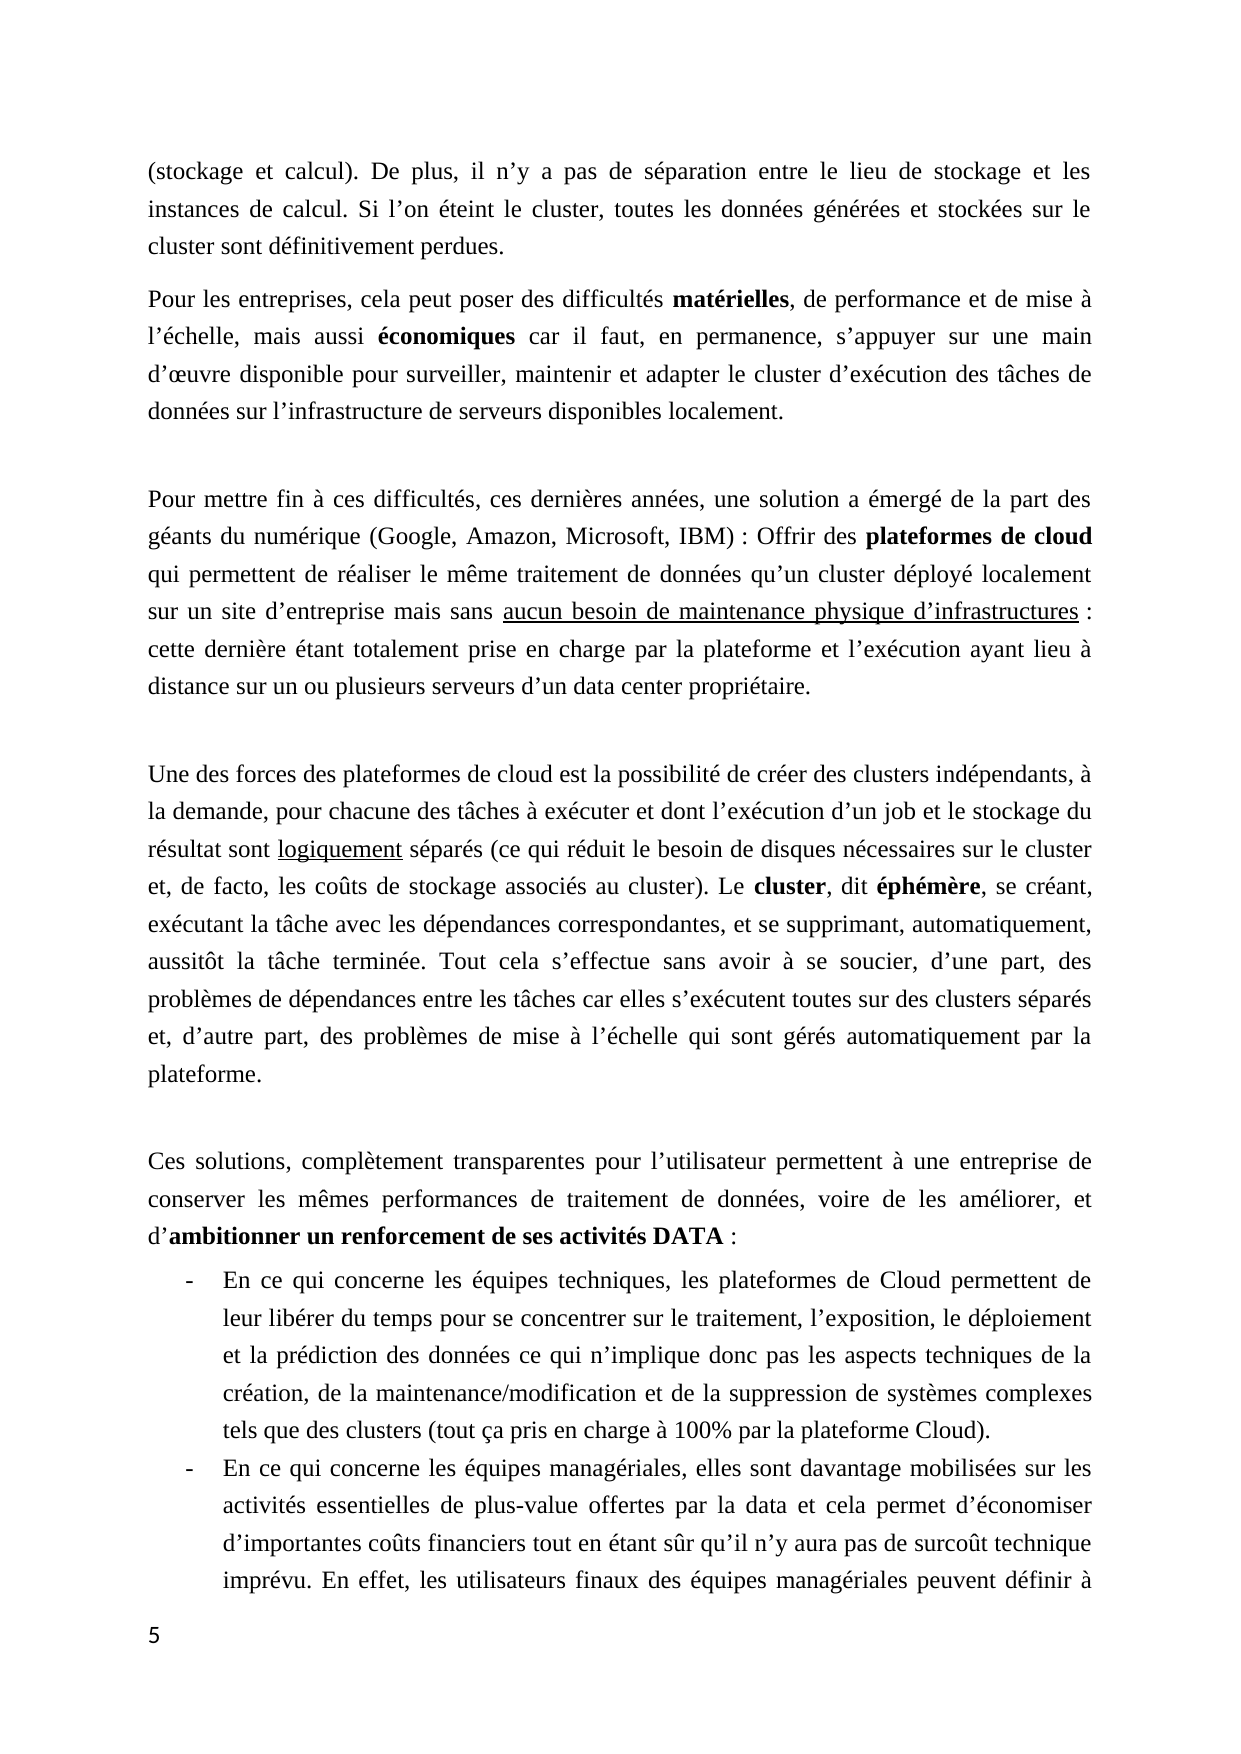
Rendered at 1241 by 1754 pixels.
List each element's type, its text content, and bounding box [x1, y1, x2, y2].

text Une des forces des plateformes de cloud est la possibilité de créer des clusters indépendants, à la demande, pour chacune des tâches à exécuter et dont l’exécution d’un job et le stockage du résultat sont logiquement séparés (ce qui réduit le besoin de disques nécessaires sur le cluster et, de facto, les coûts de stockage associés au cluster). Le cluster, dit éphémère, se créant, exécutant la tâche avec les dépendances correspondantes, et se supprimant, automatiquement, aussitôt la tâche terminée. Tout cela s’effectue sans avoir à se soucier, d’une part, des problèmes de dépendances entre les tâches car elles s’exécutent toutes sur des clusters séparés et, d’autre part, des problèmes de mise à l’échelle qui sont gérés automatiquement par la plateforme. [148, 750, 1093, 1088]
text Pour les entreprises, cela peut poser des difficultés matérielles, de performance et de mise à l’échelle, mais aussi économiques car il faut, en permanence, s’appuyer sur une main d’œuvre disponible pour surveiller, maintenir et adapter le cluster d’exécution des tâches de données sur l’infrastructure de serveurs disponibles localement. [148, 275, 1093, 425]
list En ce qui concerne les équipes techniques, les plateformes de Cloud permettent de leur libérer du temps pour se concentrer sur le traitement, l’exposition, le déploiement et la prédiction des données ce qui n’implique donc pas les aspects techniques de la création, de la maintenance/modification et de la suppression de systèmes complexes tels que des clusters (tout ça pris en charge à 100% par la plateforme Cloud). [185, 1256, 1093, 1444]
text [148, 148, 1093, 260]
text Ces solutions, complètement transparentes pour l’utilisateur permettent à une entreprise de conserver les mêmes performances de traitement de données, voire de les améliorer, et d’ambitionner un renforcement de ses activités DATA : [148, 1138, 1093, 1250]
text Pour mettre fin à ces difficultés, ces dernières années, une solution a émergé de la part des géants du numérique (Google, Amazon, Microsoft, IBM) : Offrir des plateformes de cloud qui permettent de réaliser le même traitement de données qu’un cluster déployé localement sur un site d’entreprise mais sans aucun besoin de maintenance physique d’infrastructures : cette dernière étant totalement prise en charge par la plateforme et l’exécution ayant lieu à distance sur un ou plusieurs serveurs d’un data center propriétaire. [148, 475, 1093, 700]
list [185, 1444, 1093, 1594]
